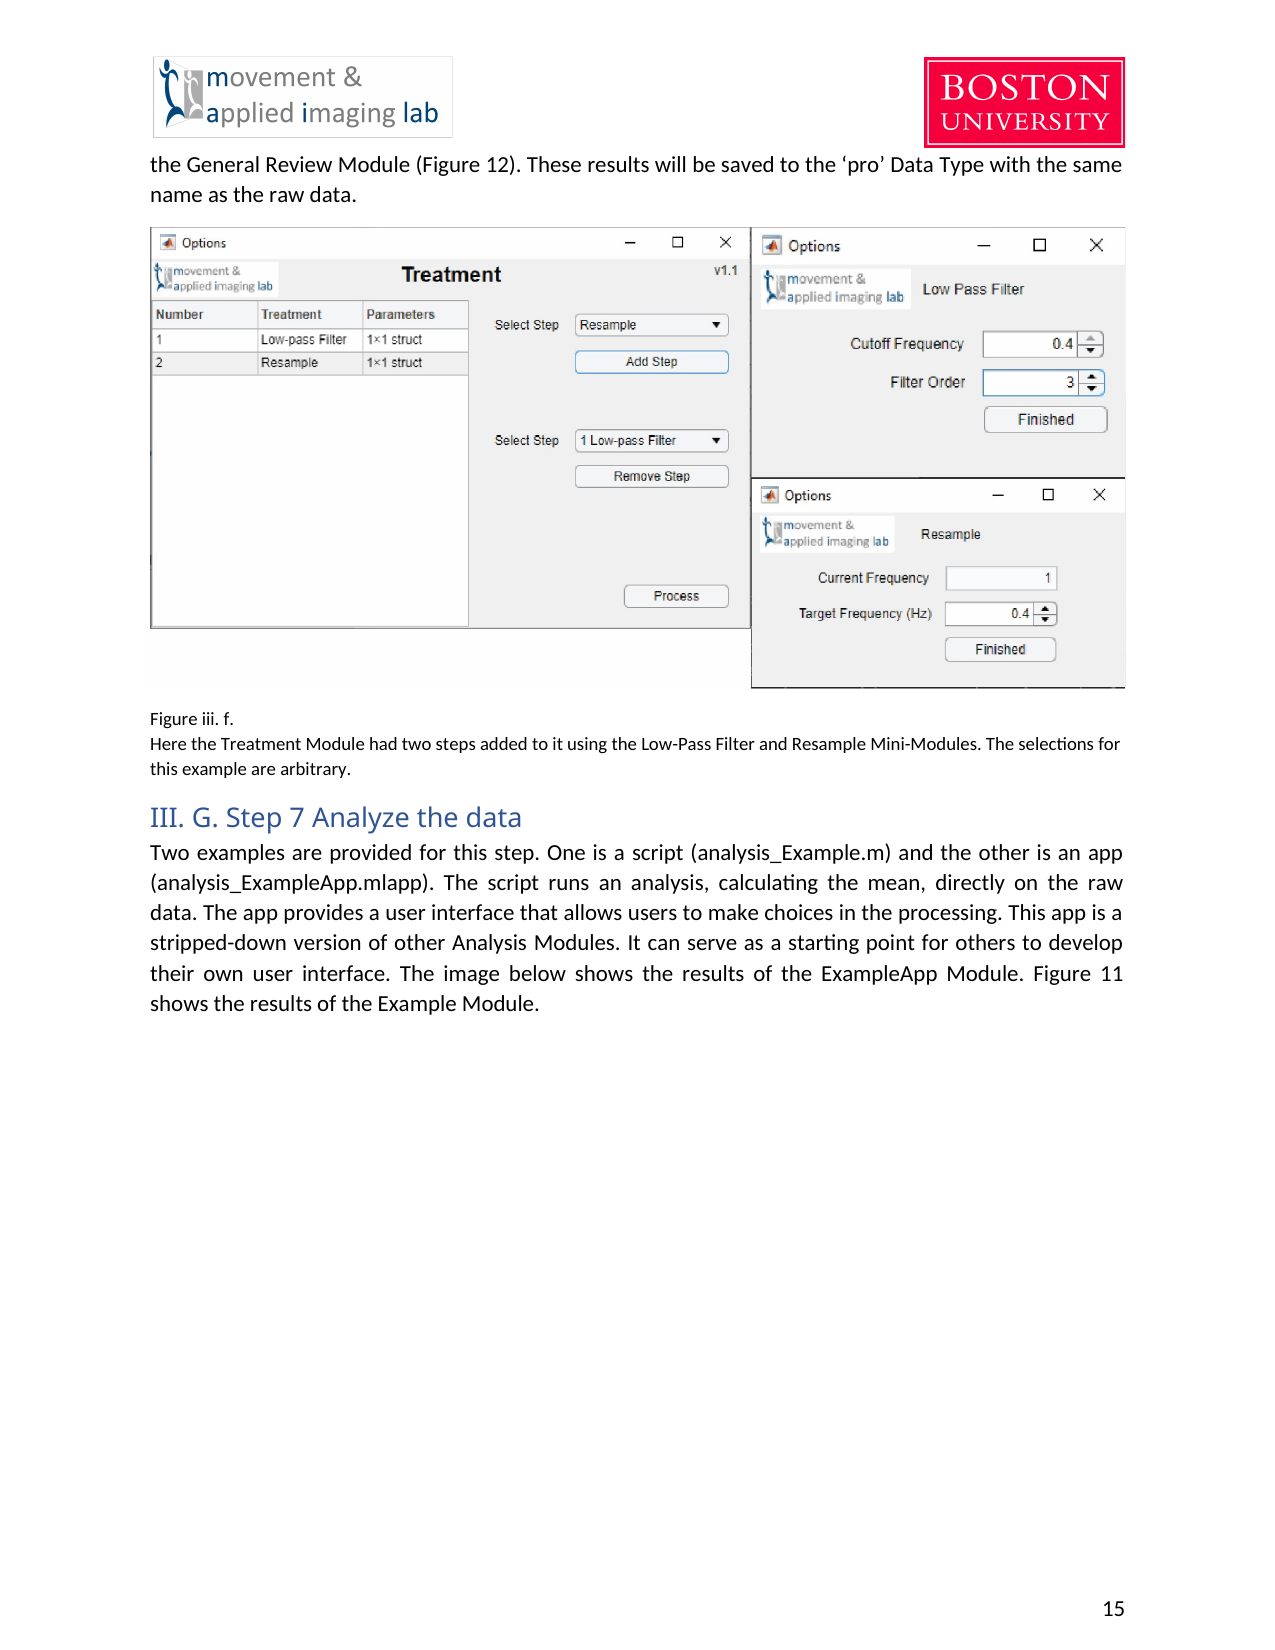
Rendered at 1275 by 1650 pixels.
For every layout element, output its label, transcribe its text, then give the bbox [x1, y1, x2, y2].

picture [924, 57, 1125, 148]
picture [150, 227, 1125, 689]
text Here the Treatment Module had two steps added to it using the Low-Pass Filter and Resample Mini-Modules. The selections for this example are arbitrary. [150, 732, 1125, 779]
text Figure iii. f. [150, 707, 1125, 730]
picture [153, 50, 462, 148]
subtitle III. G. Step 7 Analyze the data [150, 798, 1125, 835]
text Two examples are provided for this step. One is a script (analysis_Example.m) and the other is an app (analysis_ExampleApp.mlapp). The script runs an analysis, calculating the mean, directly on the raw data. The app provides a user interface that allows users to make choices in the processing. This app is a stripped-down version of other Analysis Modules. It can serve as a starting point for others to develop their own user interface. The image below shows the results of the ExampleApp Module. Figure 11 shows the results of the Example Module. [150, 838, 1125, 1017]
